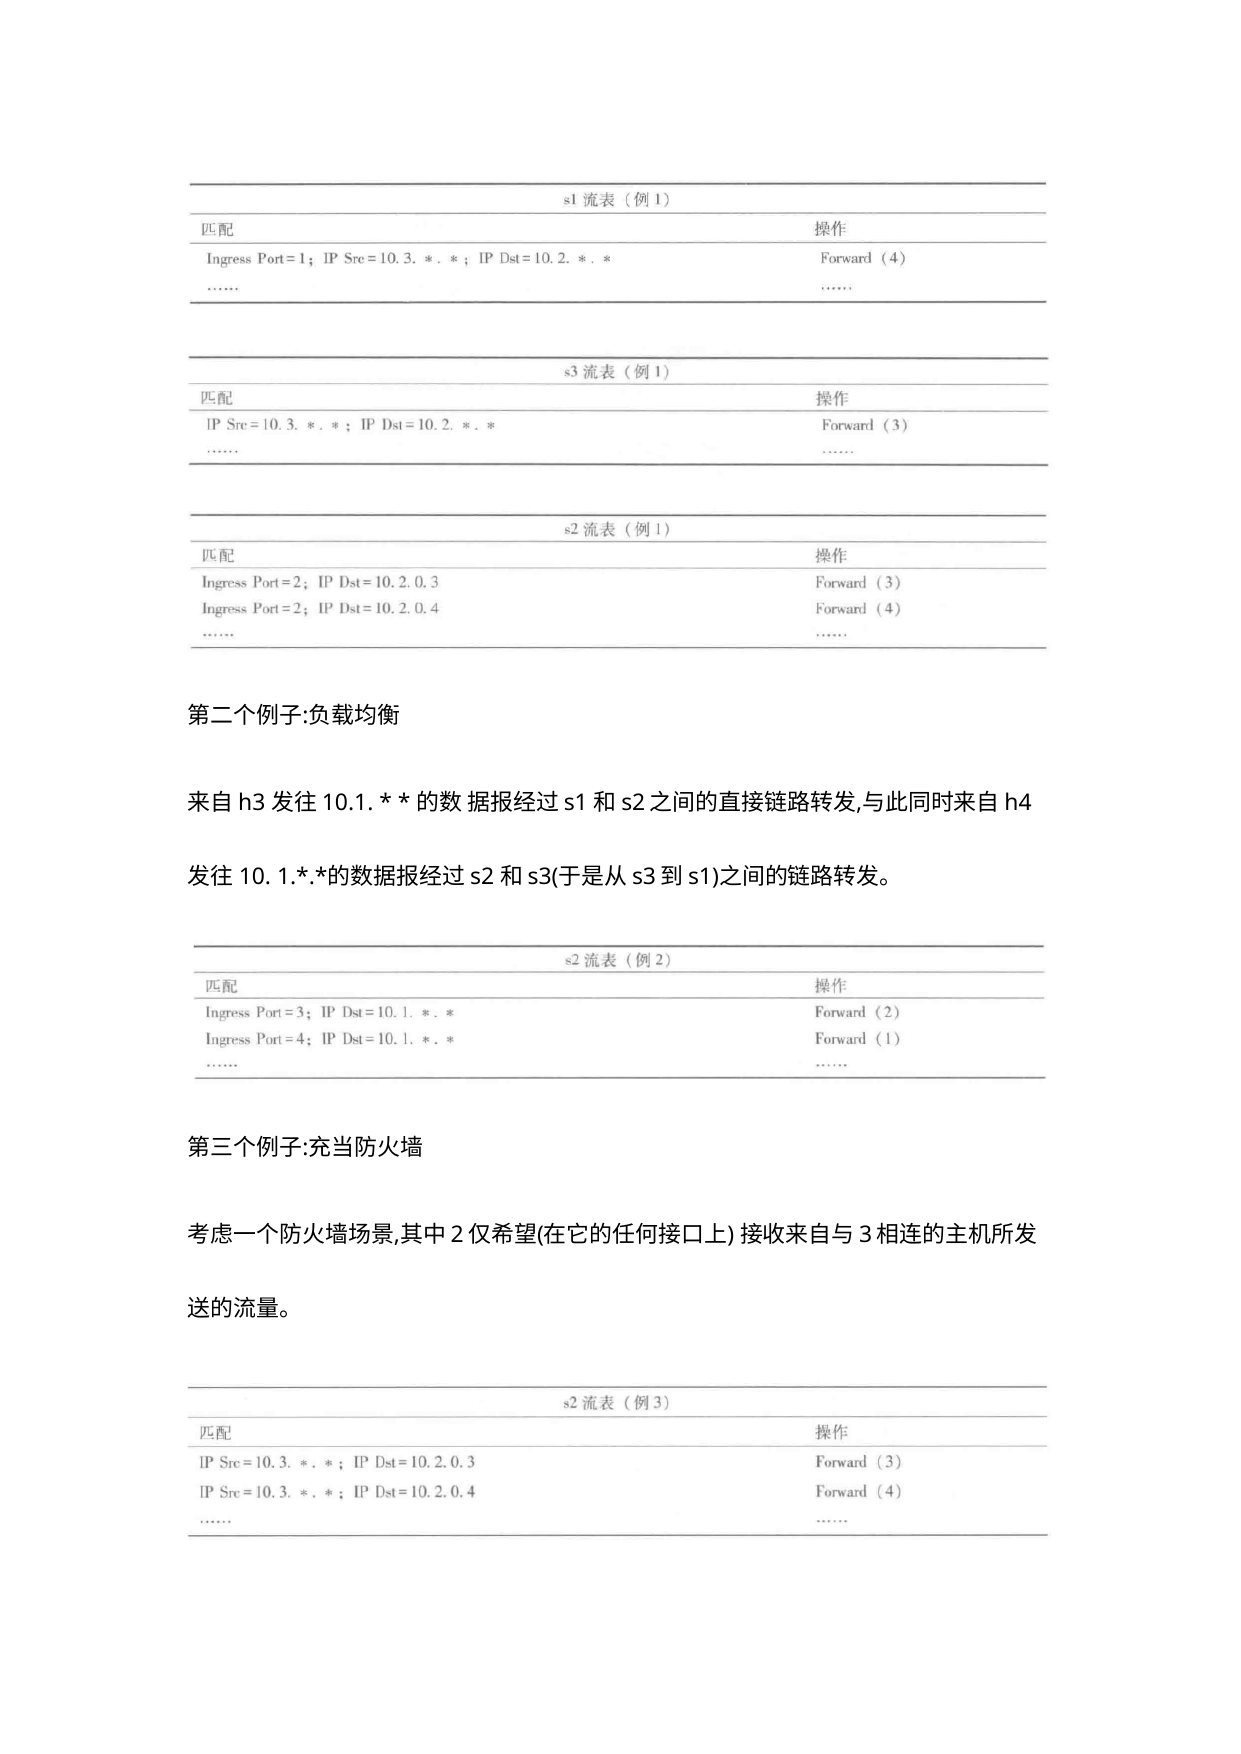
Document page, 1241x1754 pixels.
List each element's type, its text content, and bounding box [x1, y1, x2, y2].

text 来自h3 发往10.1. * * 的数 据报经过s1 和s2之间的直接链路转发,与此同时来自h4 发往 10. 1.*.*的数据报经过 s2 和s3(于是从s3到s1)之间的链路转发。 [187, 768, 1053, 907]
text 第二个例子:负载均衡 [187, 681, 1053, 746]
picture [187, 346, 1053, 476]
text 考虑一个防火墙场景,其中2仅希望(在它的任何接口上) 接收来自与3相连的主机所发送的流量。 [187, 1199, 1053, 1339]
picture [187, 502, 1053, 655]
picture [187, 935, 1053, 1085]
picture [187, 173, 1053, 313]
picture [187, 1373, 1053, 1543]
text 第三个例子:充当防火墙 [187, 1113, 1053, 1178]
